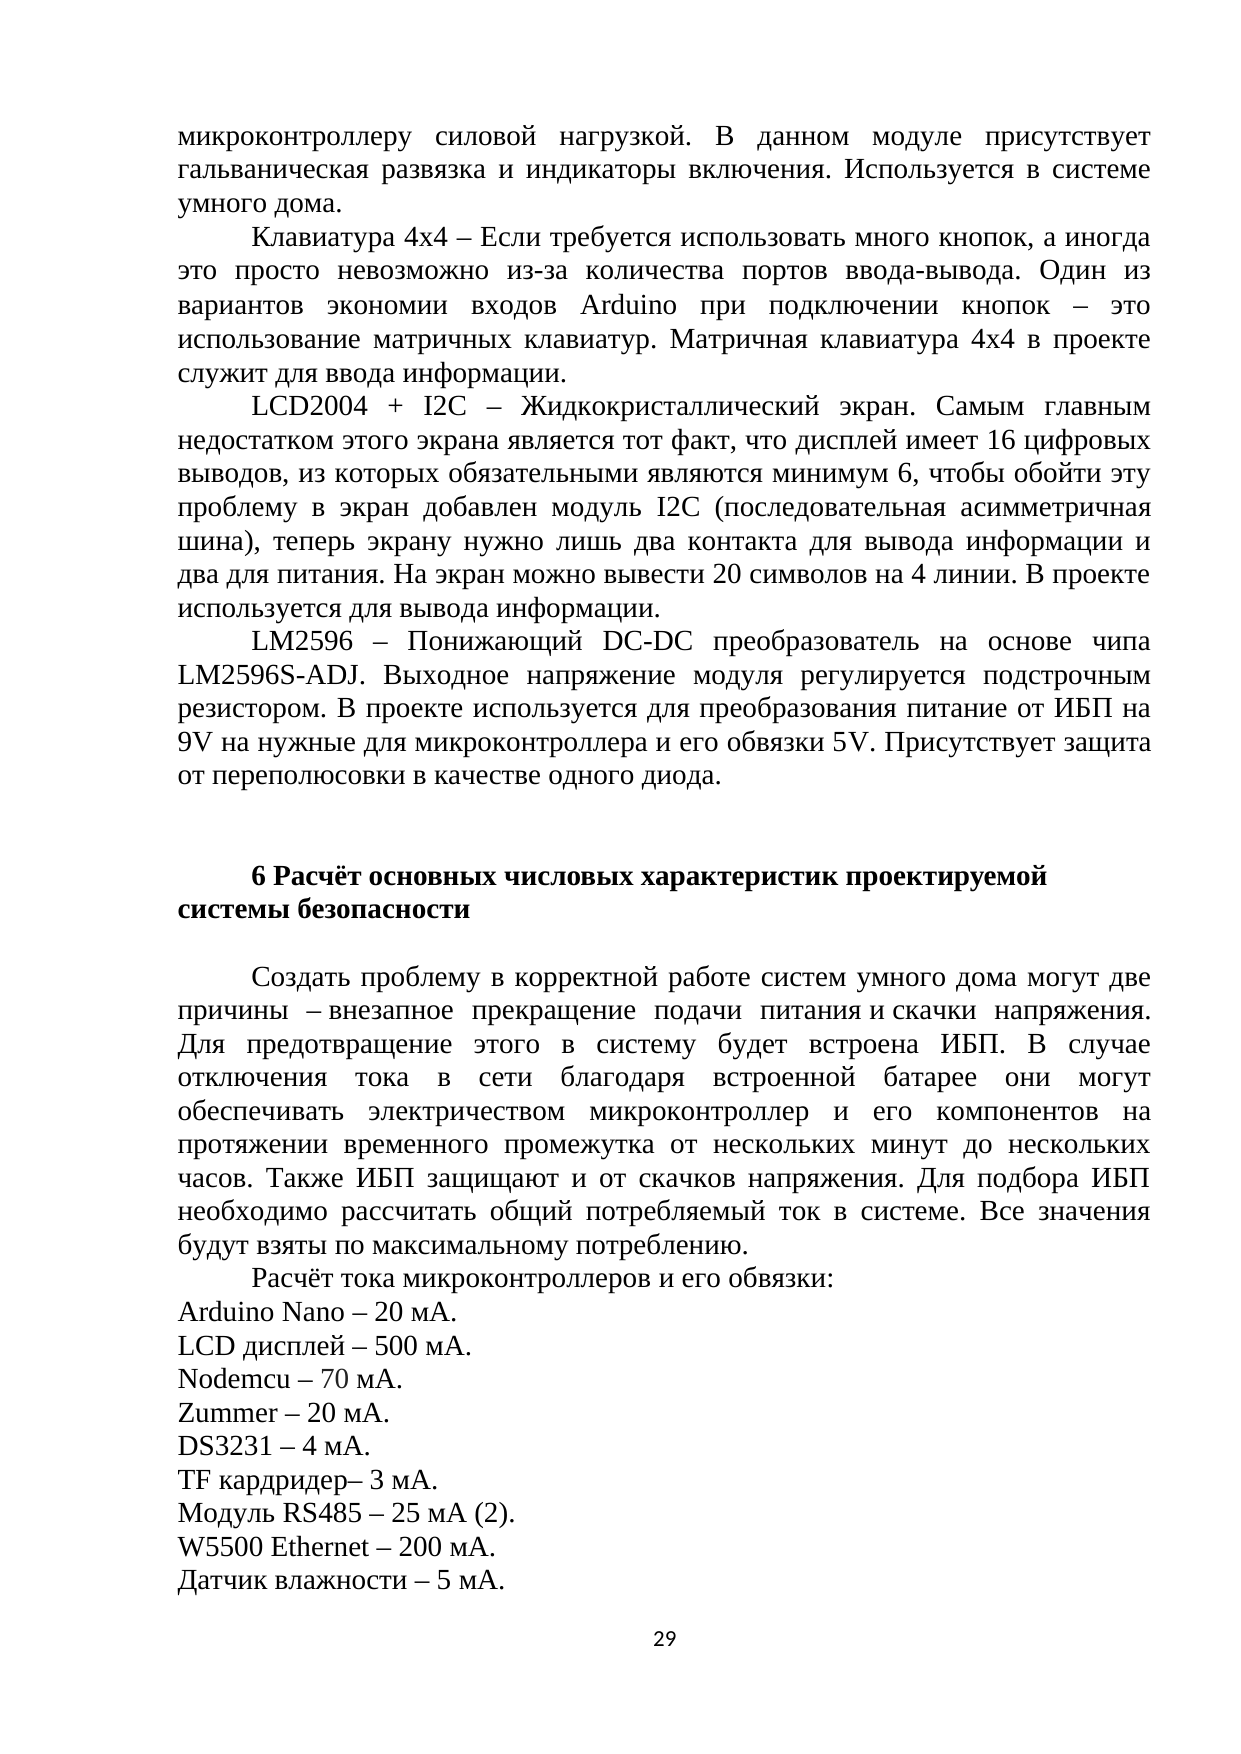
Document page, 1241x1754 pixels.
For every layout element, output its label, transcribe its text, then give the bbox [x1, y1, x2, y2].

text W5500 Ethernet – 200 мА. [177, 1529, 1152, 1562]
text Датчик влажности – 5 мА. [177, 1562, 1152, 1596]
text TF кардридер– 3 мА. [177, 1462, 1152, 1495]
text LCD2004 + I2C – Жидкокристаллический экран. Самым главным недостатком этого экрана является тот факт, что дисплей имеет 16 цифровых выводов, из которых обязательными являются минимум 6, чтобы обойти эту проблему в экран добавлен модуль I2C (последовательная асимметричная шина), теперь экрану нужно лишь два контакта для вывода информации и два для питания. На экран можно вывести 20 символов на 4 линии. В проекте используется для вывода информации. [177, 388, 1152, 623]
text LM2596 – Понижающий DC-DC преобразователь на основе чипа LM2596S-ADJ. Выходное напряжение модуля регулируется подстрочным резистором. В проекте используется для преобразования питание от ИБП на 9V на нужные для микроконтроллера и его обвязки 5V. Присутствует защита от переполюсовки в качестве одного диода. [177, 623, 1152, 791]
text LCD дисплей – 500 мА. [177, 1328, 1152, 1361]
text DS3231 – 4 мА. [177, 1428, 1152, 1462]
subtitle 6 Расчёт основных числовых характеристик проектируемой системы безопасности [177, 858, 1152, 925]
text Zummer – 20 мА. [177, 1395, 1152, 1428]
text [177, 118, 1152, 219]
text Nodemcu – 70 мА. [349, 1361, 1152, 1395]
text Расчёт тока микроконтроллеров и его обвязки: [177, 1261, 1152, 1294]
text Клавиатура 4x4 – Если требуется использовать много кнопок, а иногда это просто невозможно из-за количества портов ввода-вывода. Один из вариантов экономии входов Arduino при подключении кнопок – это использование матричных клавиатур. Матричная клавиатура 4x4 в проекте служит для ввода информации. [177, 219, 1152, 388]
text Модуль RS485 – 25 мА (2). [177, 1495, 1152, 1529]
text Создать проблему в корректной работе систем умного дома могут две причины – внезапное прекращение подачи питания и скачки напряжения. Для предотвращение этого в систему будет встроена ИБП. В случае отключения тока в сети благодаря встроенной батарее они могут обеспечивать электричеством микроконтроллер и его компонентов на протяжении временного промежутка от нескольких минут до нескольких часов. Также ИБП защищают и от скачков напряжения. Для подбора ИБП необходимо рассчитать общий потребляемый ток в системе. Все значения будут взяты по максимальному потреблению. [177, 959, 1152, 1261]
text Nodemcu – 70 мА. [177, 1361, 320, 1395]
text Arduino Nano – 20 мА. [177, 1294, 1152, 1328]
